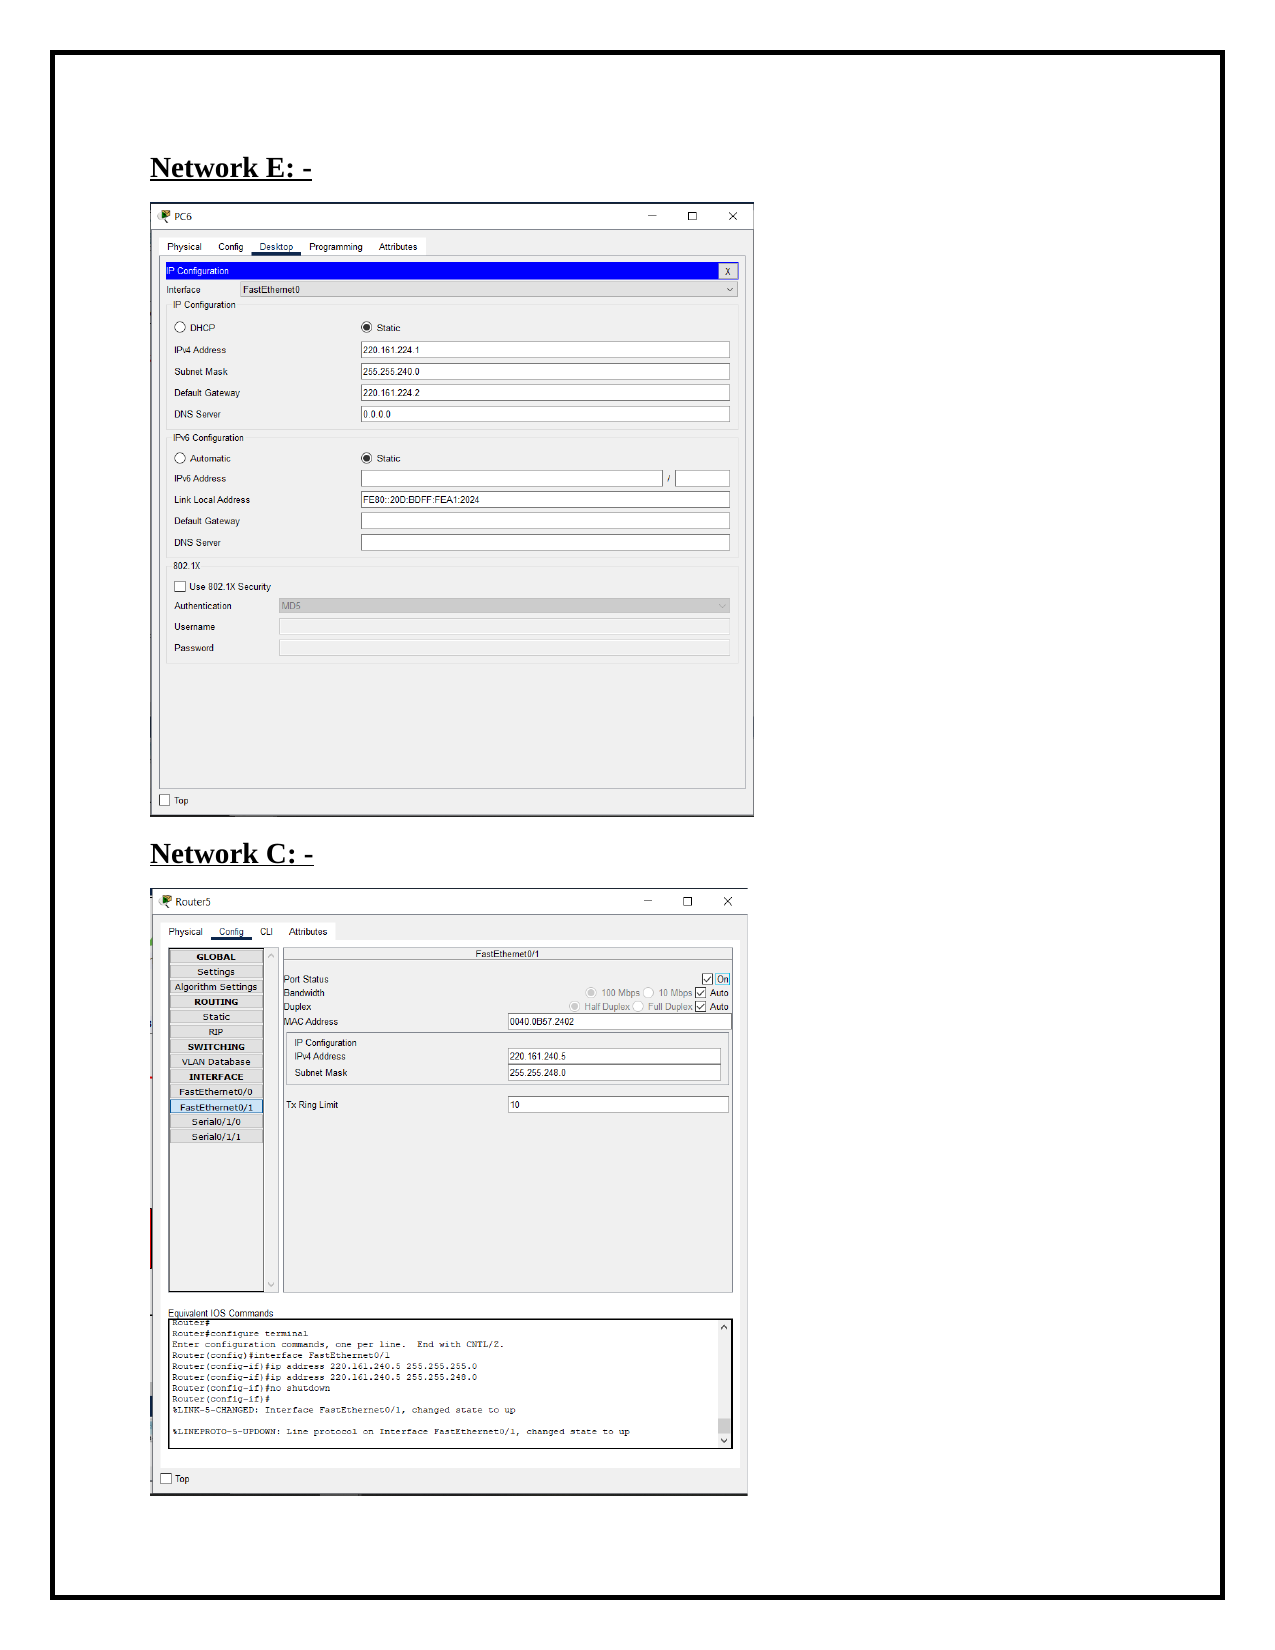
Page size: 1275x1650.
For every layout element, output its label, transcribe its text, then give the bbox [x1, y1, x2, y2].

picture [150, 202, 754, 817]
text Network C: - [150, 836, 1125, 869]
picture [150, 888, 748, 1496]
text Network E: - [150, 150, 1125, 183]
